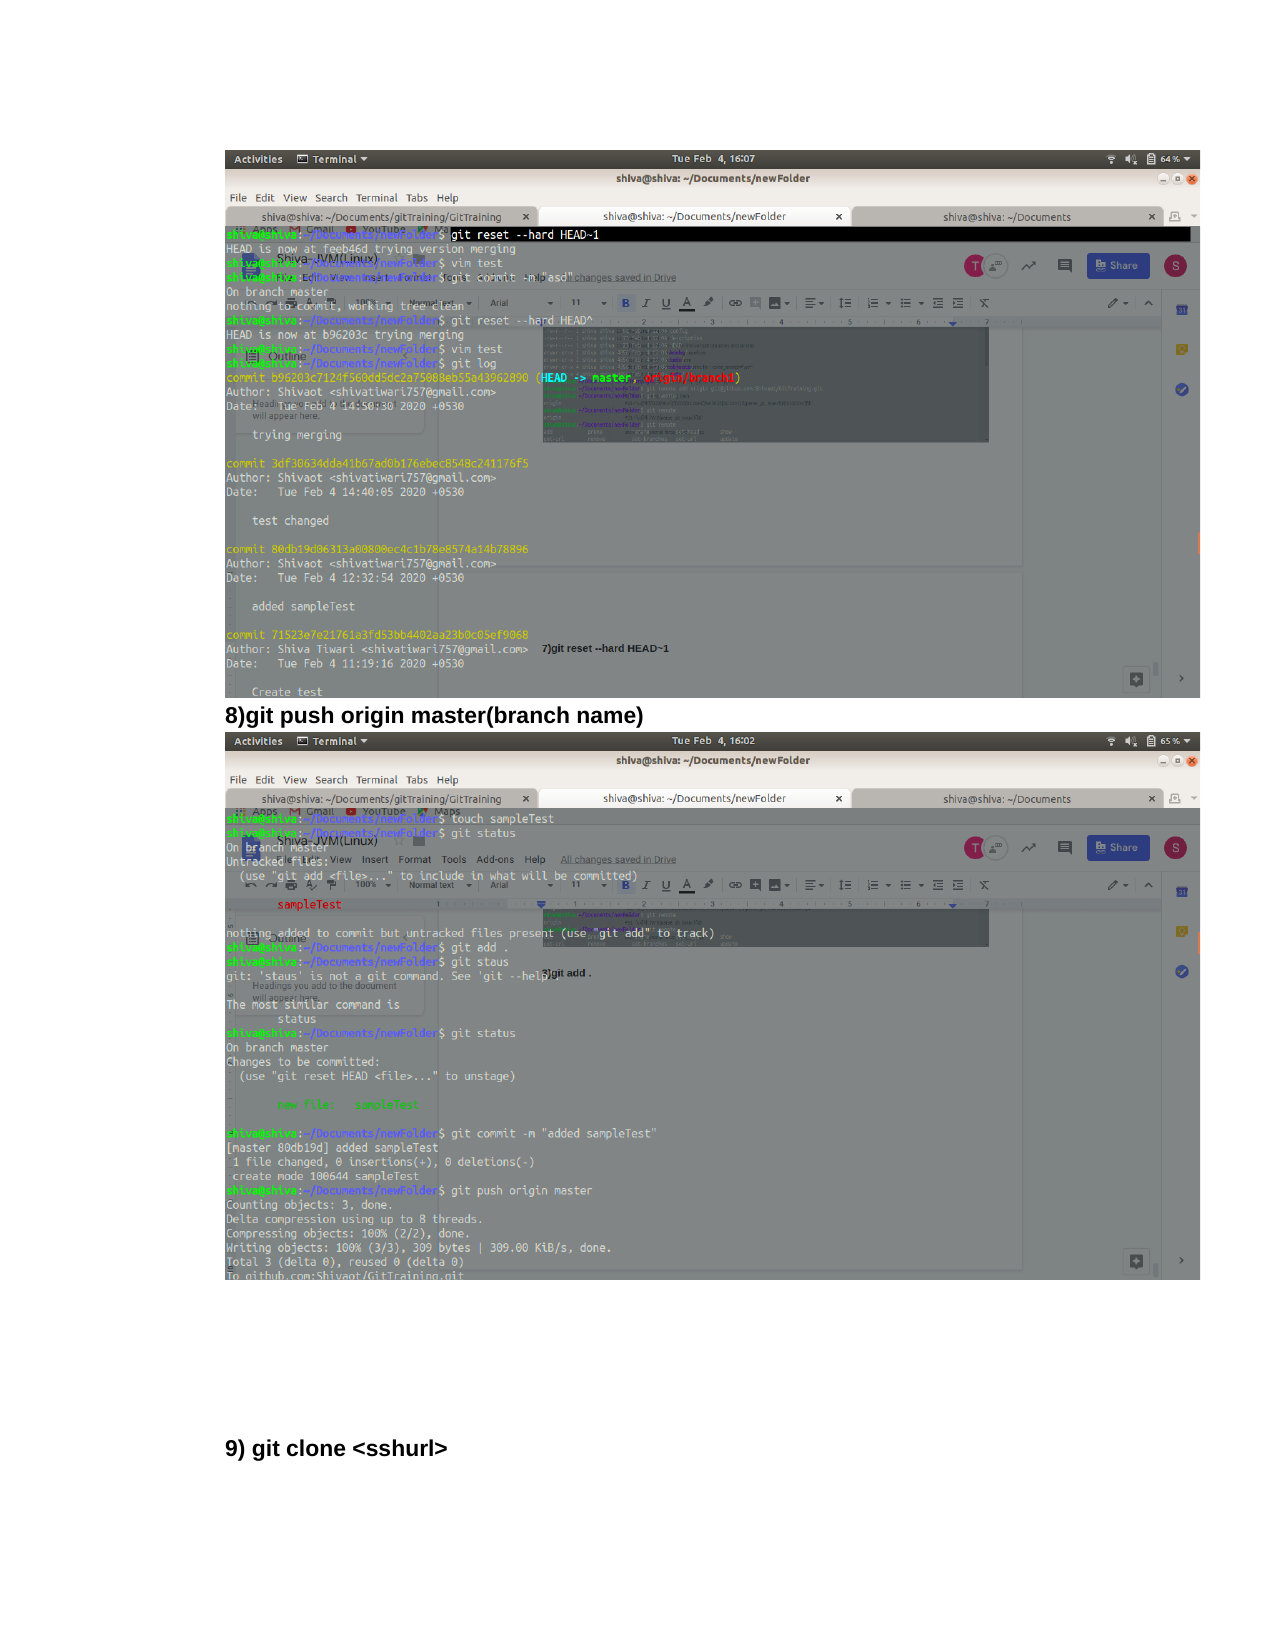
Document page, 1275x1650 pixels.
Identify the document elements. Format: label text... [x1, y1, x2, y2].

picture [225, 732, 1200, 1280]
text 8)git push origin master(branch name) [225, 702, 1125, 728]
picture [225, 150, 1200, 698]
text 9) git clone <sshurl> [225, 1435, 1125, 1461]
